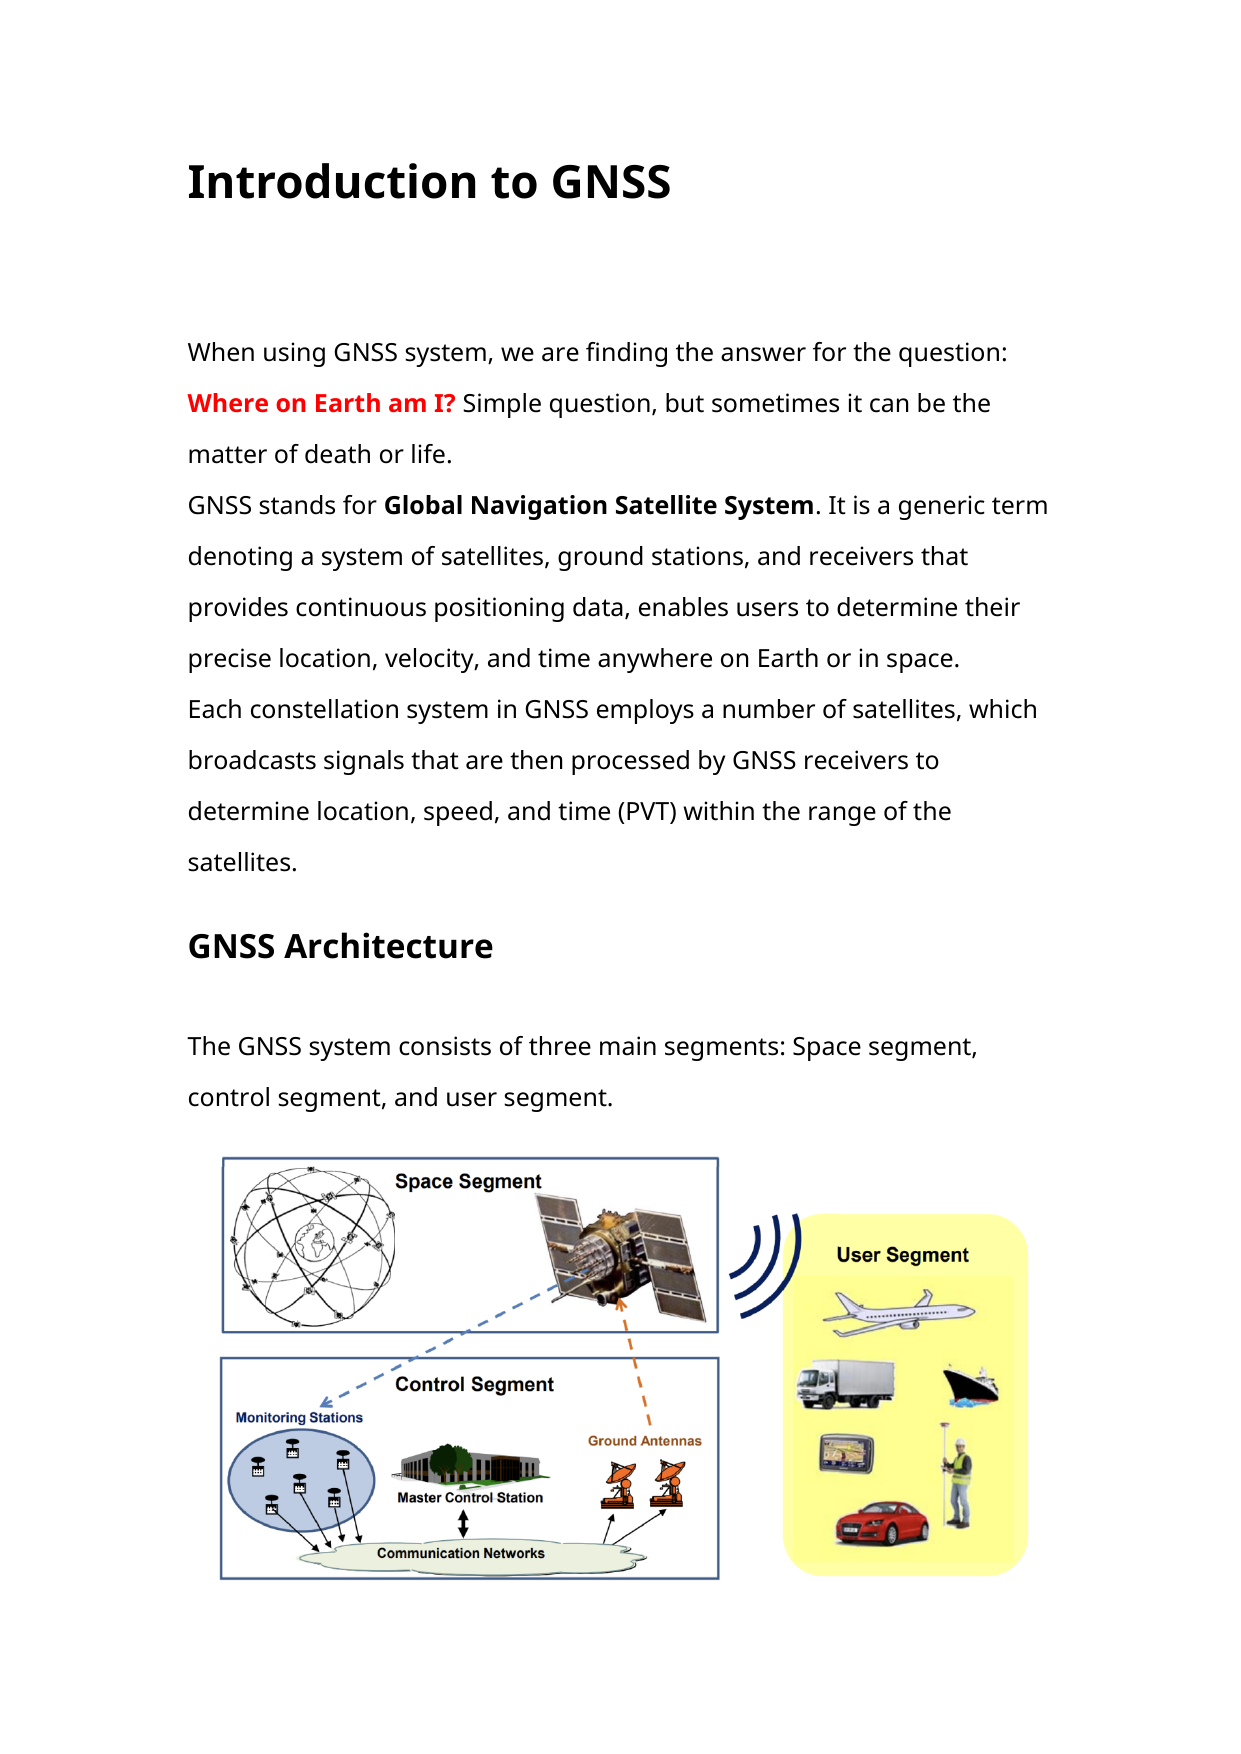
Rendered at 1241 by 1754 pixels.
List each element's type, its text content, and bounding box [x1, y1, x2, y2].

text The GNSS system consists of three main segments: Space segment, control segment, and user segment. [187, 1029, 1053, 1114]
subtitle Introduction to GNSS [187, 150, 1053, 212]
text Each constellation system in GNSS employs a number of satellites, which broadcasts signals that are then processed by GNSS receivers to determine location, speed, and time (PVT) within the range of the satellites. [187, 692, 1053, 879]
text When using GNSS system, we are finding the answer for the question: Where on Earth am I? Simple question, but sometimes it can be the matter of death or life. [187, 335, 1053, 471]
subtitle GNSS Architecture [187, 923, 1053, 969]
picture [188, 1131, 1053, 1604]
text GNSS stands for Global Navigation Satellite System. It is a generic term denoting a system of satellites, ground stations, and receivers that provides continuous positioning data, enables users to determine their precise location, velocity, and time anywhere on Earth or in space. [187, 488, 1053, 675]
